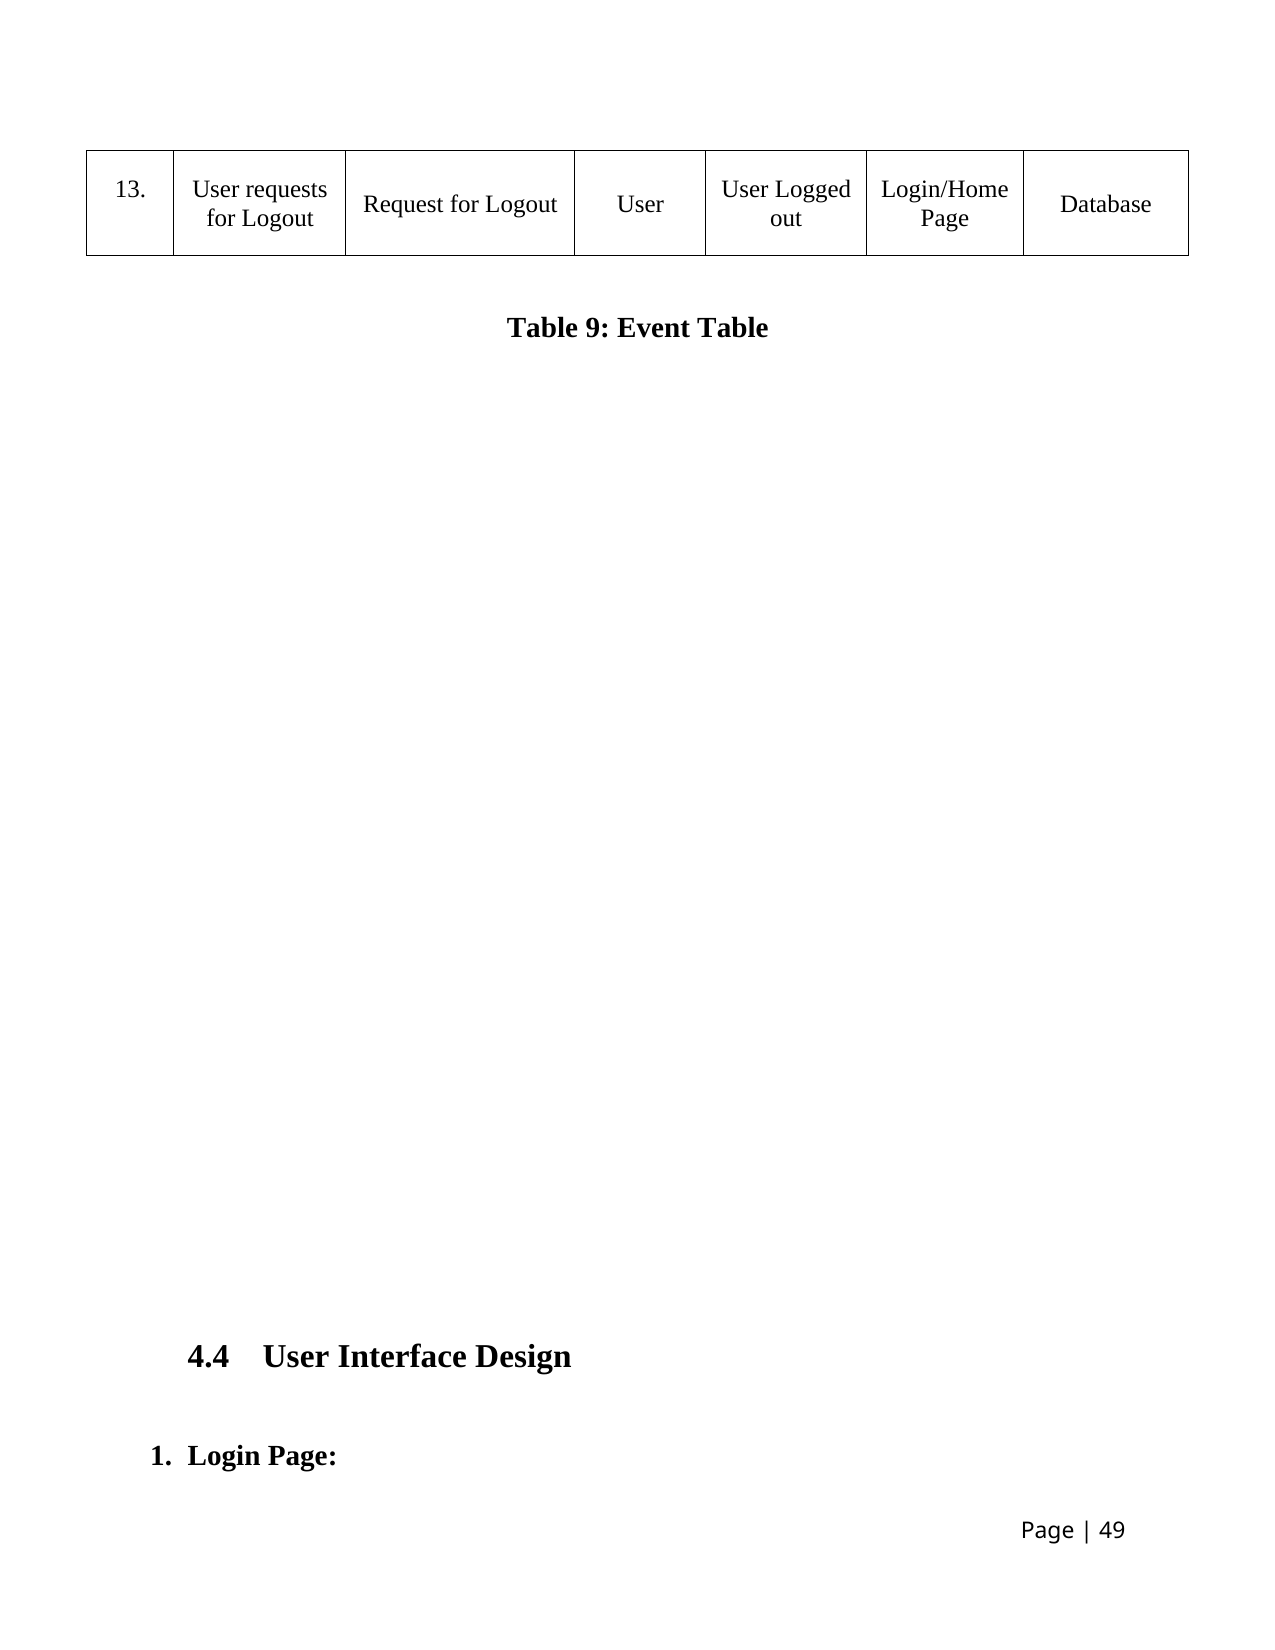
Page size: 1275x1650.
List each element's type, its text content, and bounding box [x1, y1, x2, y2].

table_cell User requests for Logout [174, 151, 345, 255]
table_cell User Logged out [706, 151, 866, 255]
table_cell Database [1024, 151, 1188, 255]
table_cell Request for Logout [346, 151, 574, 255]
table_cell 13. [87, 151, 173, 255]
list Login Page: [150, 1438, 1125, 1472]
table_cell Login/Home Page [867, 151, 1023, 255]
subtitle User Interface Design [187, 1336, 1125, 1374]
table_cell User [575, 151, 705, 255]
